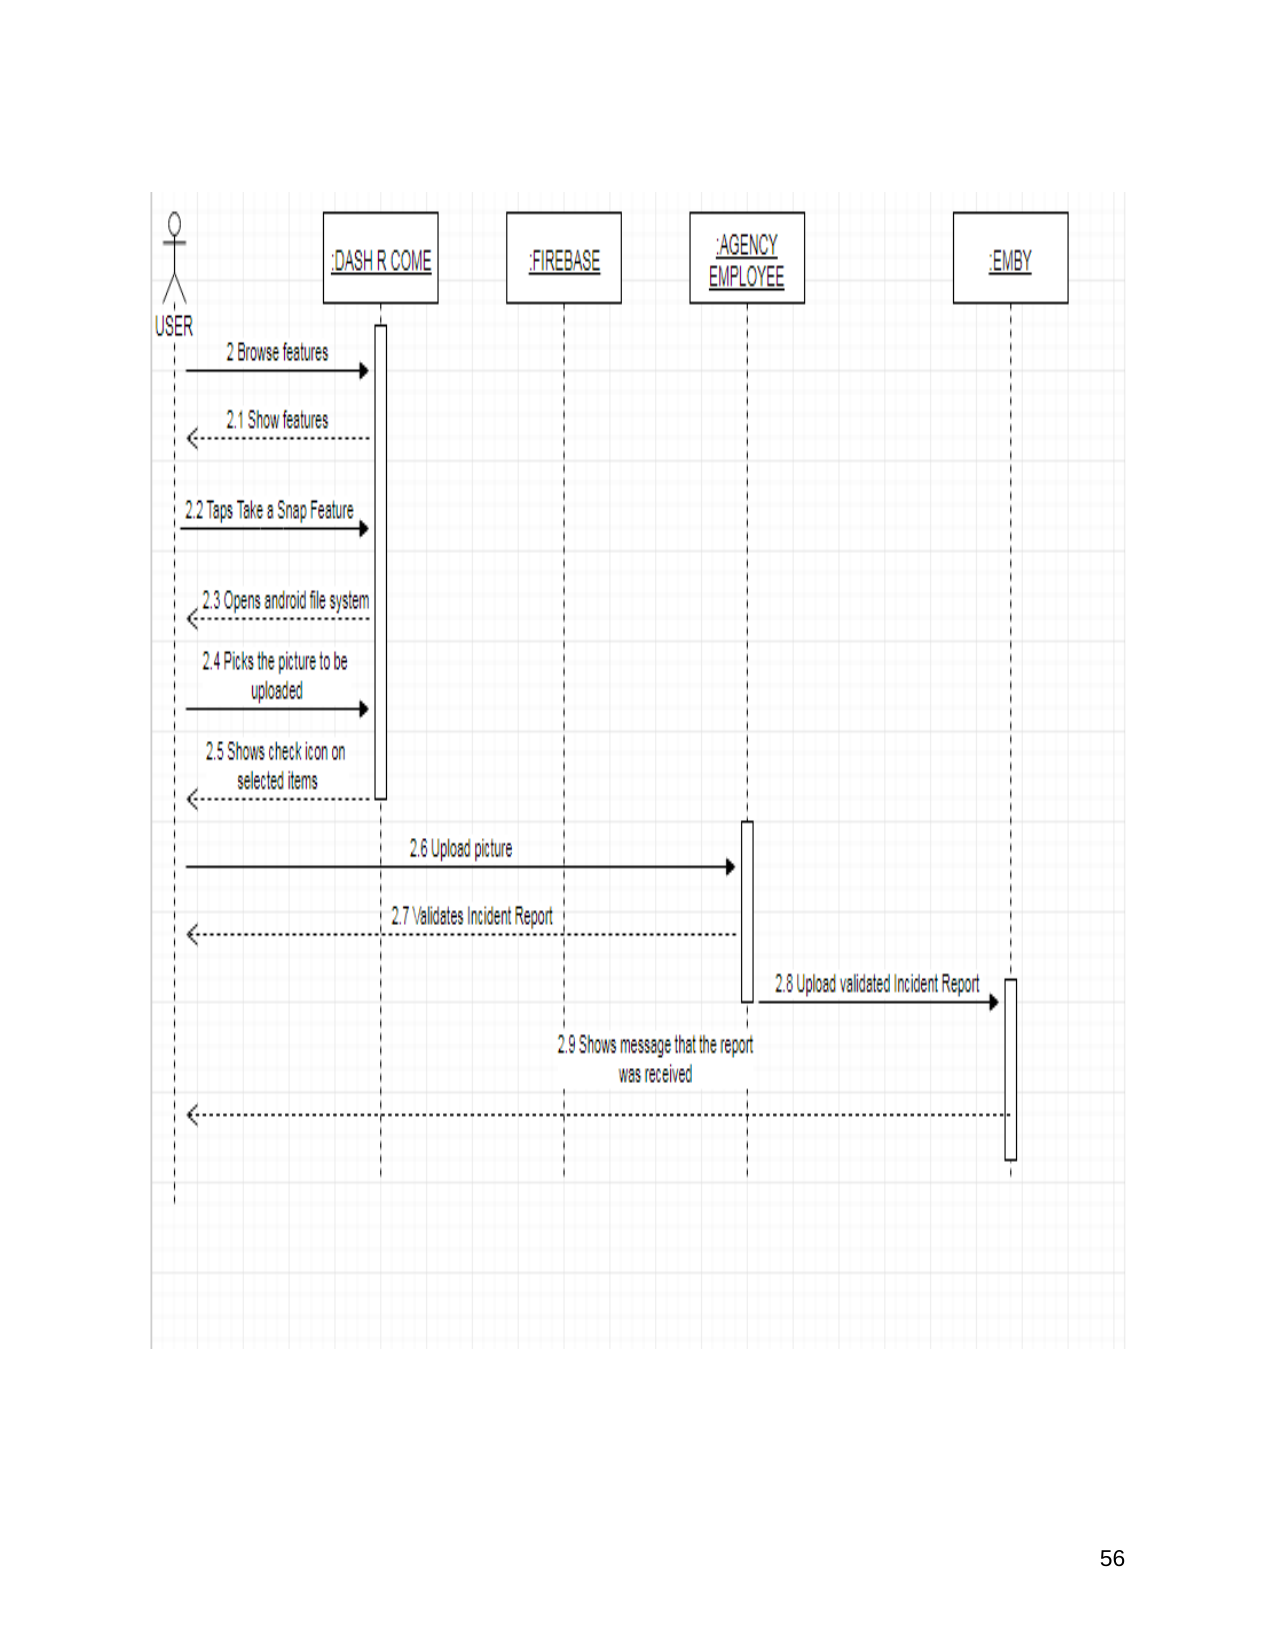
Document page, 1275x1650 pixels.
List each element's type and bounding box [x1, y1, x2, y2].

picture [150, 192, 1125, 1349]
